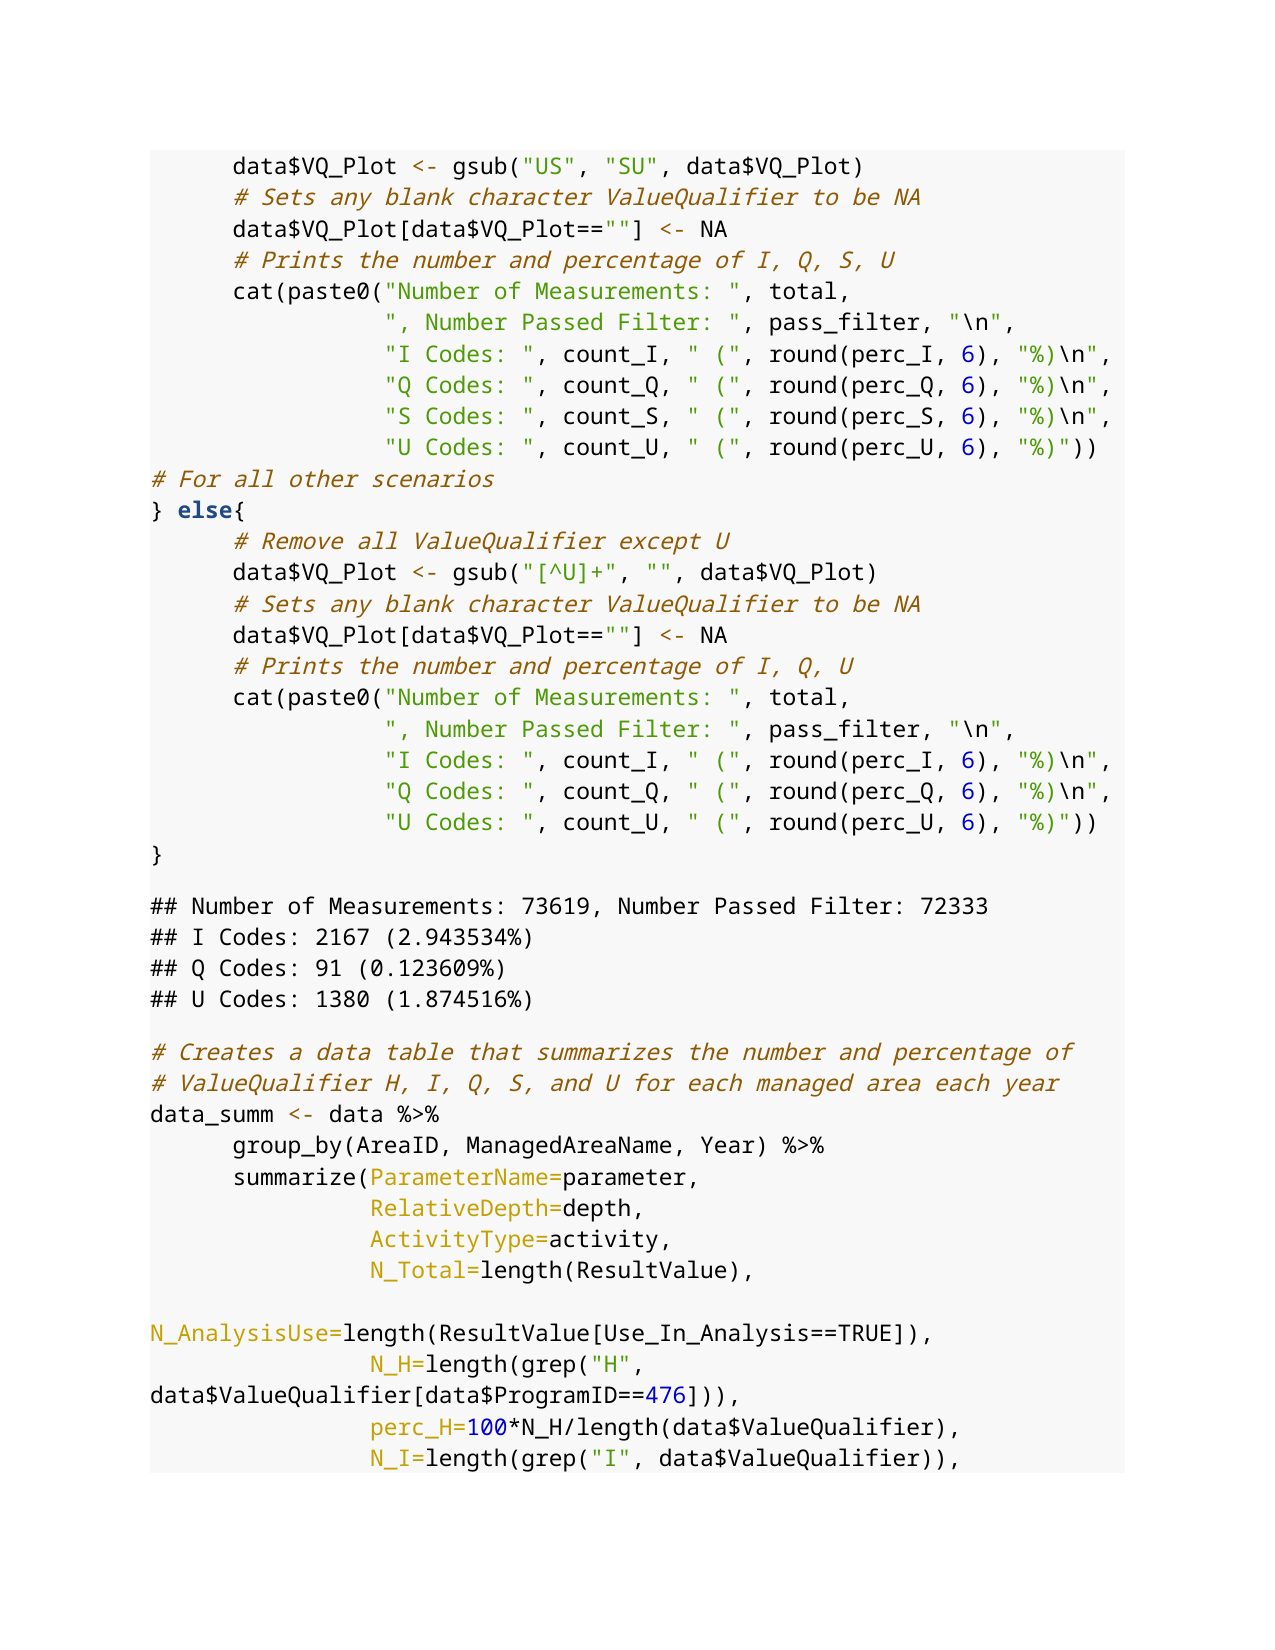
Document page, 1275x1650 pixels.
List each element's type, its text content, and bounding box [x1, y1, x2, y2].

text ## Number of Measurements: 73619, Number Passed Filter: 72333 ## I Codes: 2167 (2.943534%) ## Q Codes: 91 (0.123609%) ## U Codes: 1380 (1.874516%) [150, 889, 1125, 1014]
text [150, 150, 1125, 869]
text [150, 1035, 1125, 1473]
